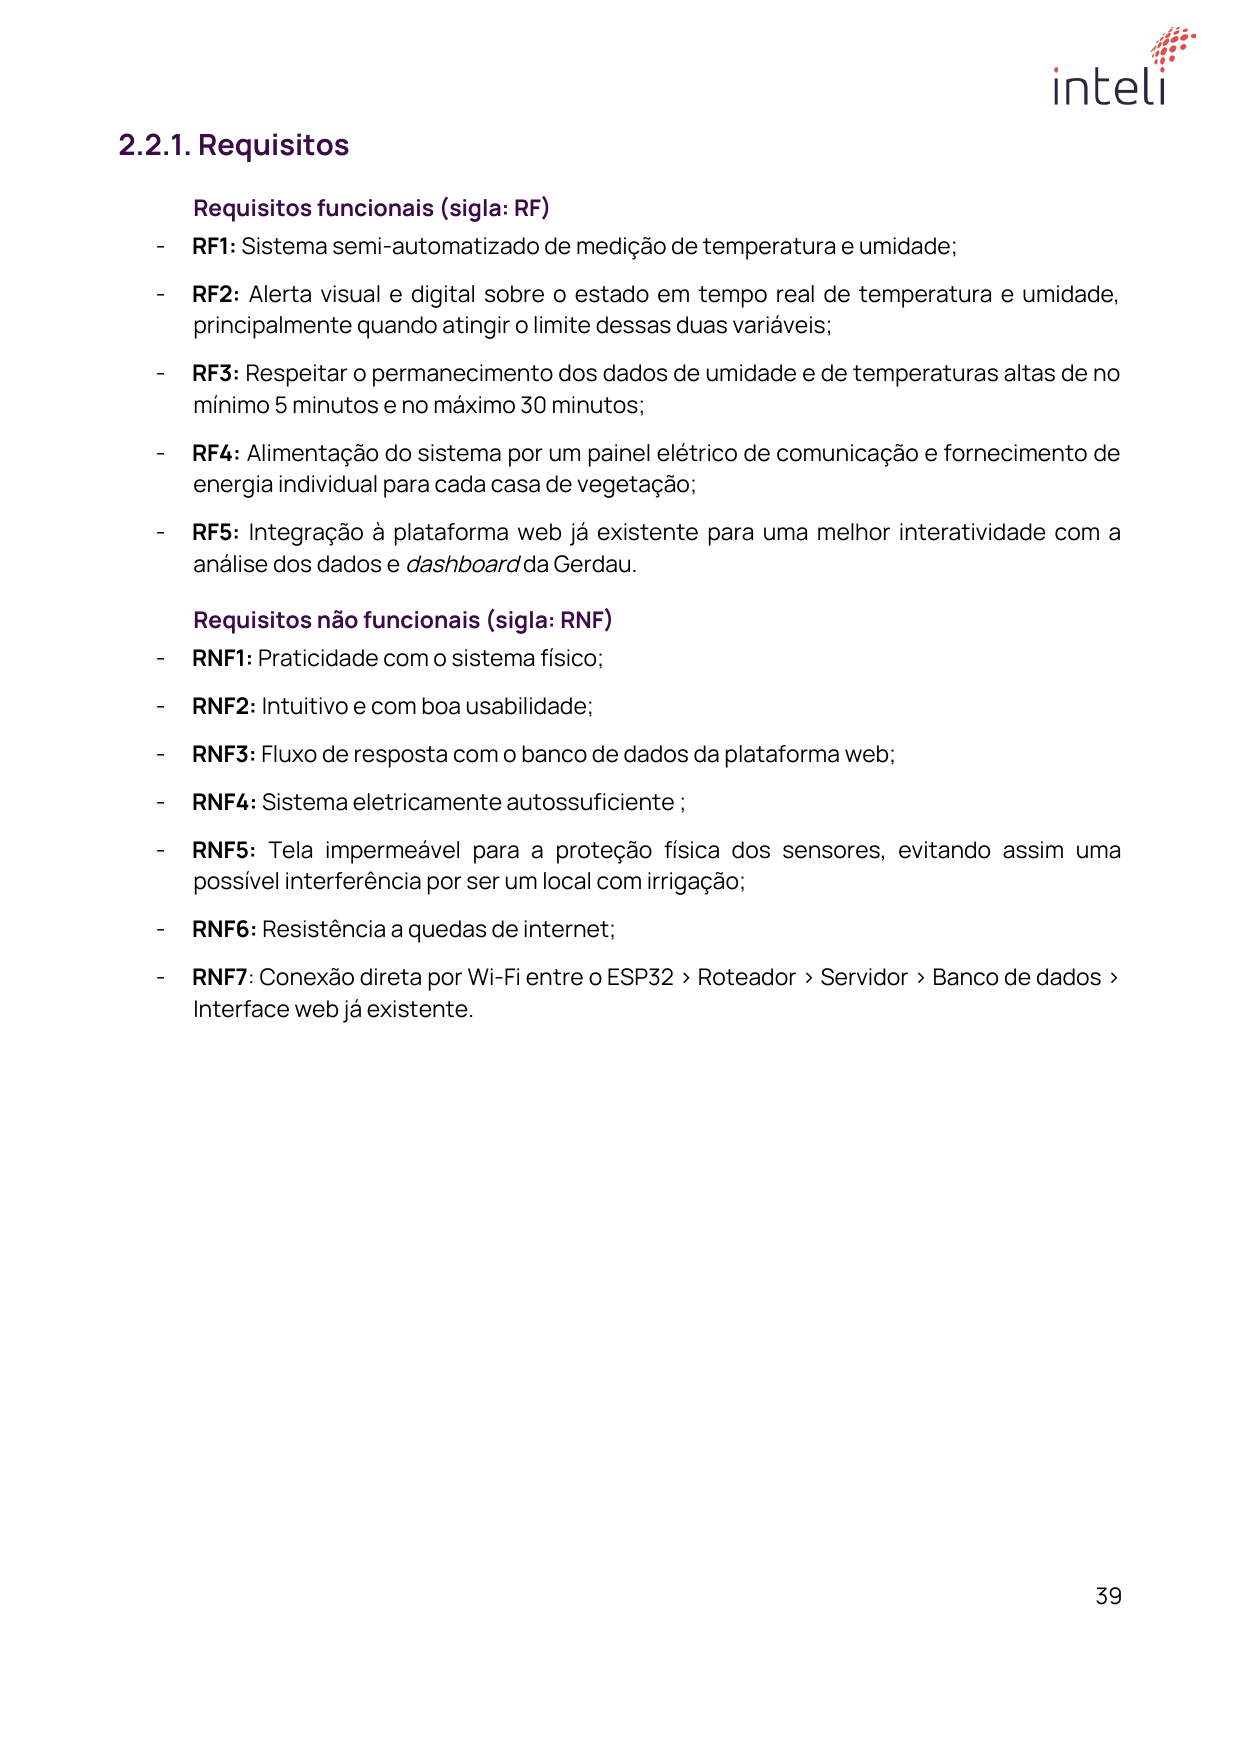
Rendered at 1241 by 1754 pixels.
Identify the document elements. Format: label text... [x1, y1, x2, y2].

subtitle Requisitos não funcionais (sigla: RNF) [193, 604, 1122, 635]
picture [1054, 27, 1197, 105]
list RNF4: Sistema eletricamente autossuficiente ; [156, 786, 1122, 817]
list RF4: Alimentação do sistema por um painel elétrico de comunicação e fornecimento de energia individual para cada casa de vegetação; [156, 437, 1122, 499]
list RNF1: Praticidade com o sistema físico; [156, 642, 1122, 673]
list RNF5: Tela impermeável para a proteção física dos sensores, evitando assim uma possível interferência por ser um local com irrigação; [156, 834, 1122, 897]
subtitle 2.2.1. Requisitos [118, 124, 1122, 164]
list RNF2: Intuitivo e com boa usabilidade; [156, 690, 1122, 721]
list RF1: Sistema semi-automatizado de medição de temperatura e umidade; [156, 230, 1122, 261]
list RNF3: Fluxo de resposta com o banco de dados da plataforma web; [156, 738, 1122, 769]
list RNF7: Conexão direta por Wi-Fi entre o ESP32 > Roteador > Servidor > Banco de dados > Interface web já existente. [156, 961, 1122, 1024]
list RNF6: Resistência a quedas de internet; [156, 913, 1122, 945]
subtitle Requisitos funcionais (sigla: RF) [193, 192, 1122, 223]
list RF3: Respeitar o permanecimento dos dados de umidade e de temperaturas altas de no mínimo 5 minutos e no máximo 30 minutos; [156, 357, 1122, 420]
list RF5: Integração à plataforma web já existente para uma melhor interatividade com a análise dos dados e dashboard da Gerdau. [156, 516, 1122, 579]
list RF2: Alerta visual e digital sobre o estado em tempo real de temperatura e umidade, principalmente quando atingir o limite dessas duas variáveis; [156, 278, 1122, 341]
